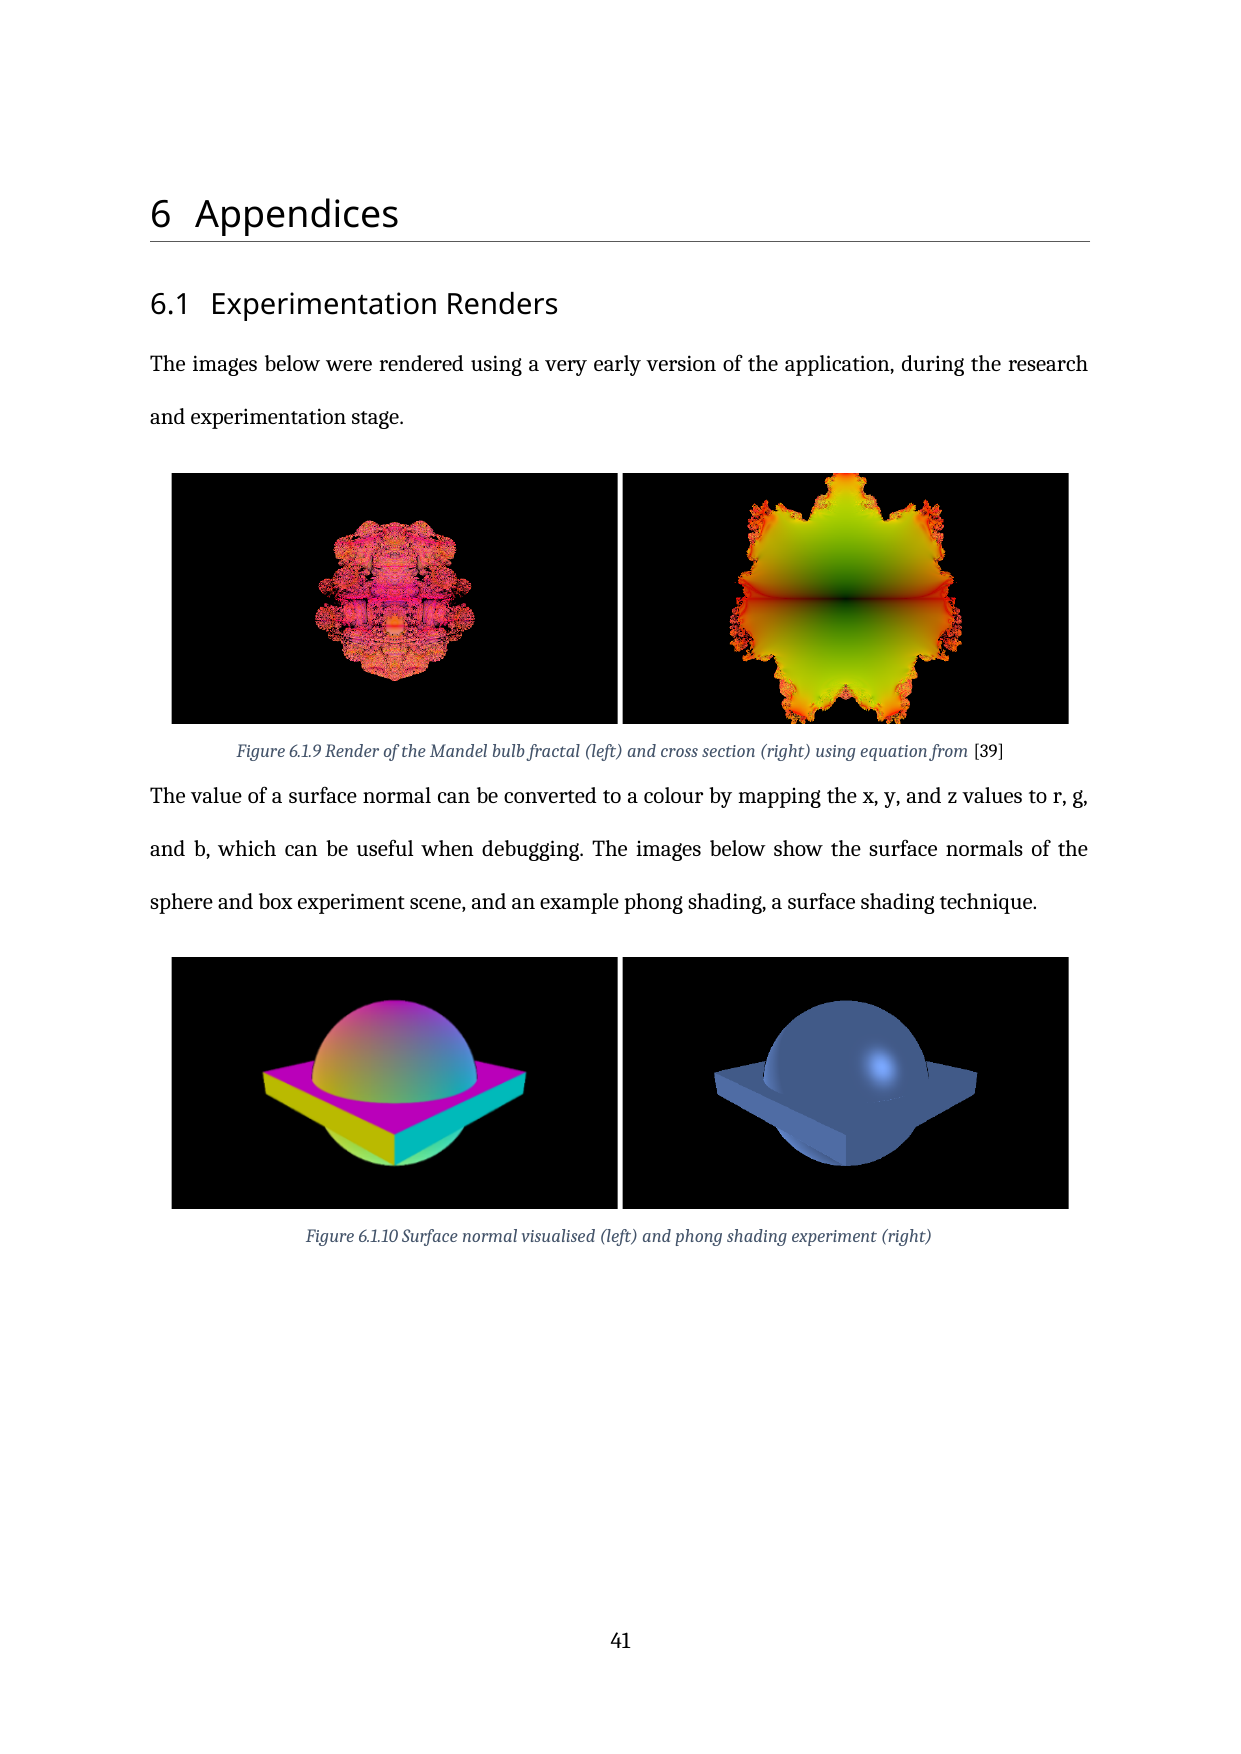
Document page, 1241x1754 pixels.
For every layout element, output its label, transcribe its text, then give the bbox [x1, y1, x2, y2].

text Figure 6.1.1 Render of the Mandel bulb fractal (left) and cross section (right) using equation from [150, 741, 1090, 762]
text The images below were rendered using a very early version of the application, during the research and experimentation stage. [150, 351, 1090, 430]
picture [171, 957, 618, 1209]
subtitle Appendices [150, 187, 1090, 241]
picture [171, 473, 618, 724]
subtitle Experimentation Renders [150, 283, 1090, 323]
text The value of a surface normal can be converted to a colour by mapping the x, y, and z values to r, g, and b, which can be useful when debugging. The images below show the surface normals of the sphere and box experiment scene, and an example phong shading, a surface shading technique. [150, 783, 1090, 915]
text Figure 6.1.2 Surface normal visualised (left) and phong shading experiment (right) [150, 1226, 1090, 1247]
picture [622, 957, 1069, 1209]
picture [622, 473, 1069, 724]
